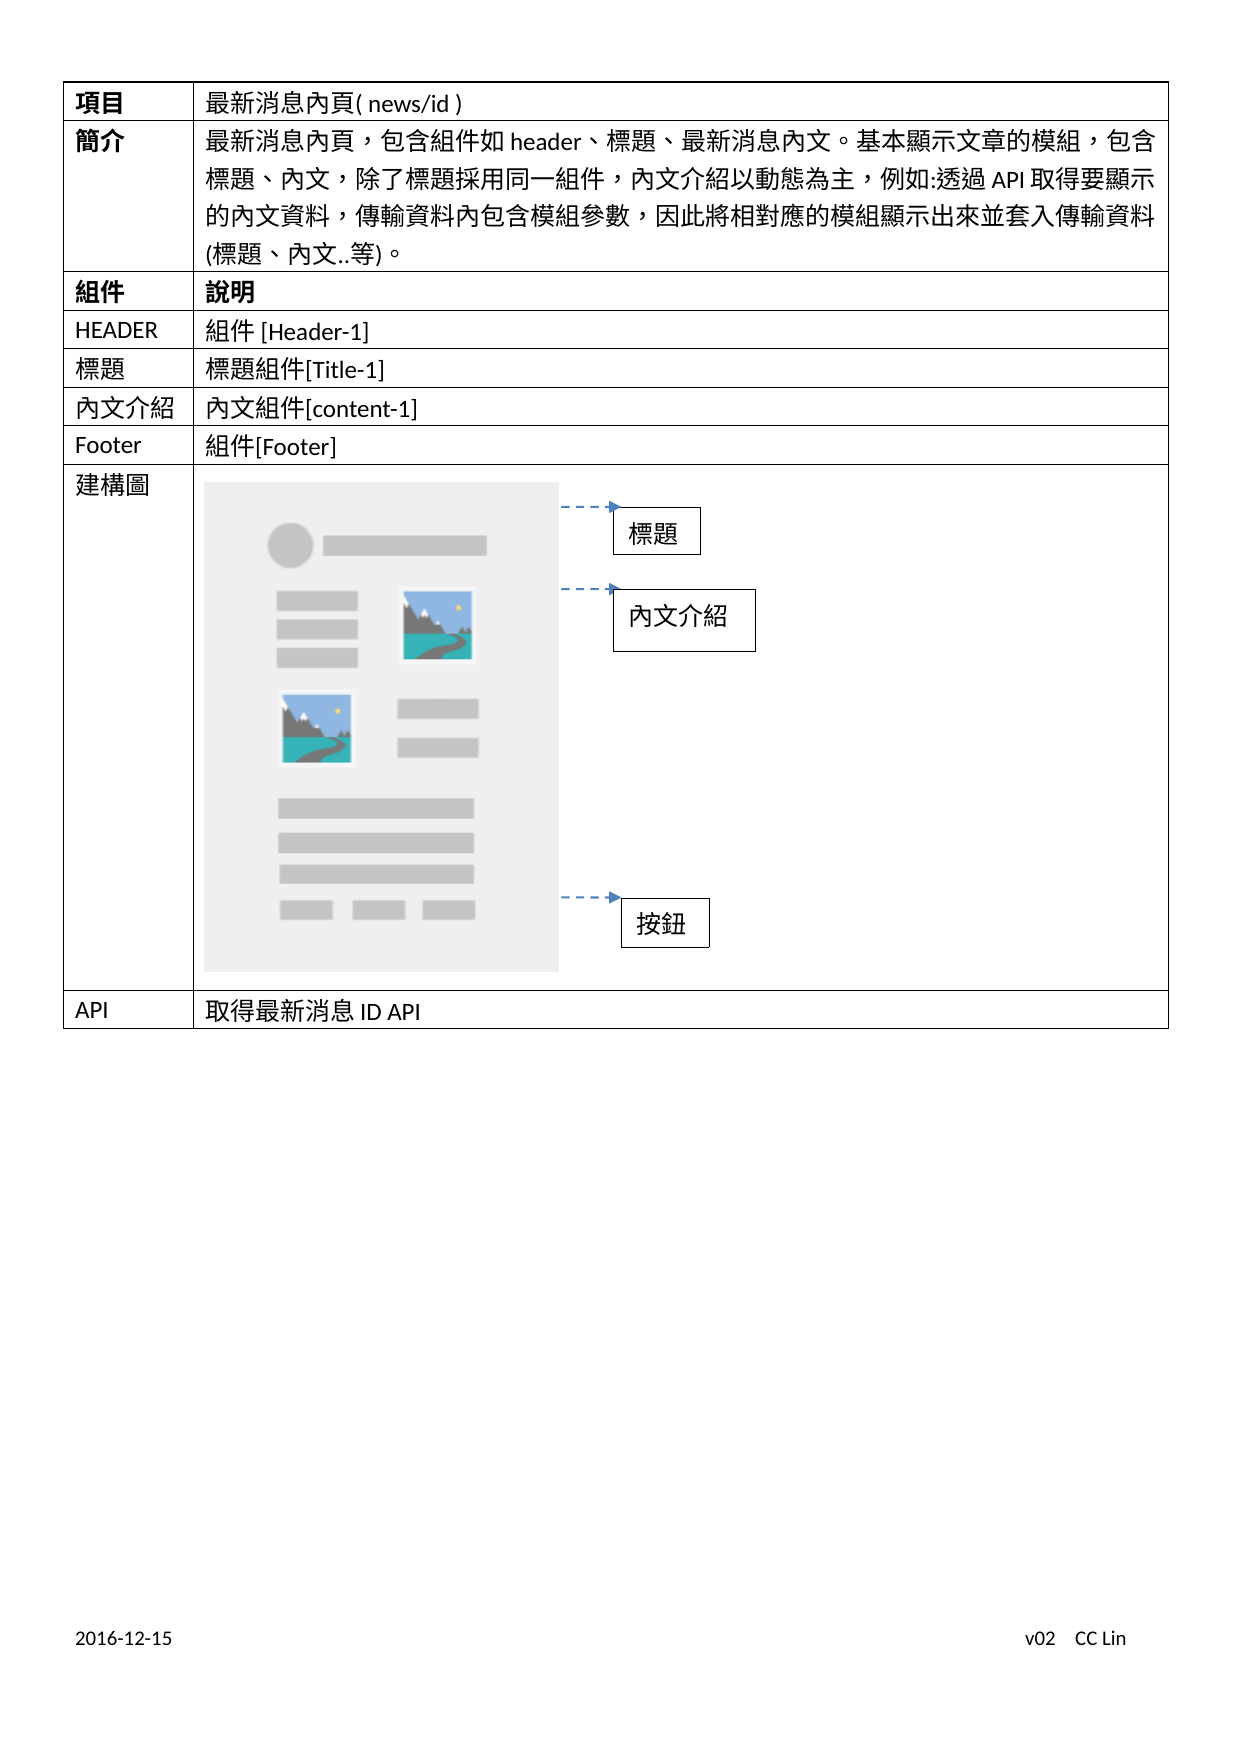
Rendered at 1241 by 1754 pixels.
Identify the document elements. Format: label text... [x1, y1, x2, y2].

table_cell 組件 [64, 272, 193, 309]
table_header 項目 [64, 83, 193, 120]
table_cell 組件 [Header-1] [194, 311, 1168, 348]
table_header 最新消息內頁( news/id ) [194, 83, 1168, 120]
table_cell 標題組件[Title-1] [194, 349, 1168, 387]
table_cell 簡介 [64, 121, 193, 271]
table_cell 組件[Footer] [194, 426, 1168, 464]
table_cell 說明 [194, 272, 1168, 309]
table_cell [194, 465, 1168, 990]
table_cell Footer [64, 426, 193, 464]
table_cell HEADER [64, 311, 193, 348]
table_cell 建構圖 [64, 465, 193, 990]
table_cell 內文組件[content-1] [194, 388, 1168, 425]
table_cell 最新消息內頁，包含組件如header、標題、最新消息內文。基本顯示文章的模組，包含標題、內文，除了標題採用同一組件，內文介紹以動態為主，例如:透過API取得要顯示的內文資料，傳輸資料內包含模組參數，因此將相對應的模組顯示出來並套入傳輸資料(標題、內文..等)。 [194, 121, 1168, 271]
table_cell 標題 [64, 349, 193, 387]
table_cell 取得最新消息ID API [194, 991, 1168, 1028]
table_cell API [64, 991, 193, 1028]
picture [204, 482, 559, 972]
table_cell 內文介紹 [64, 388, 193, 425]
